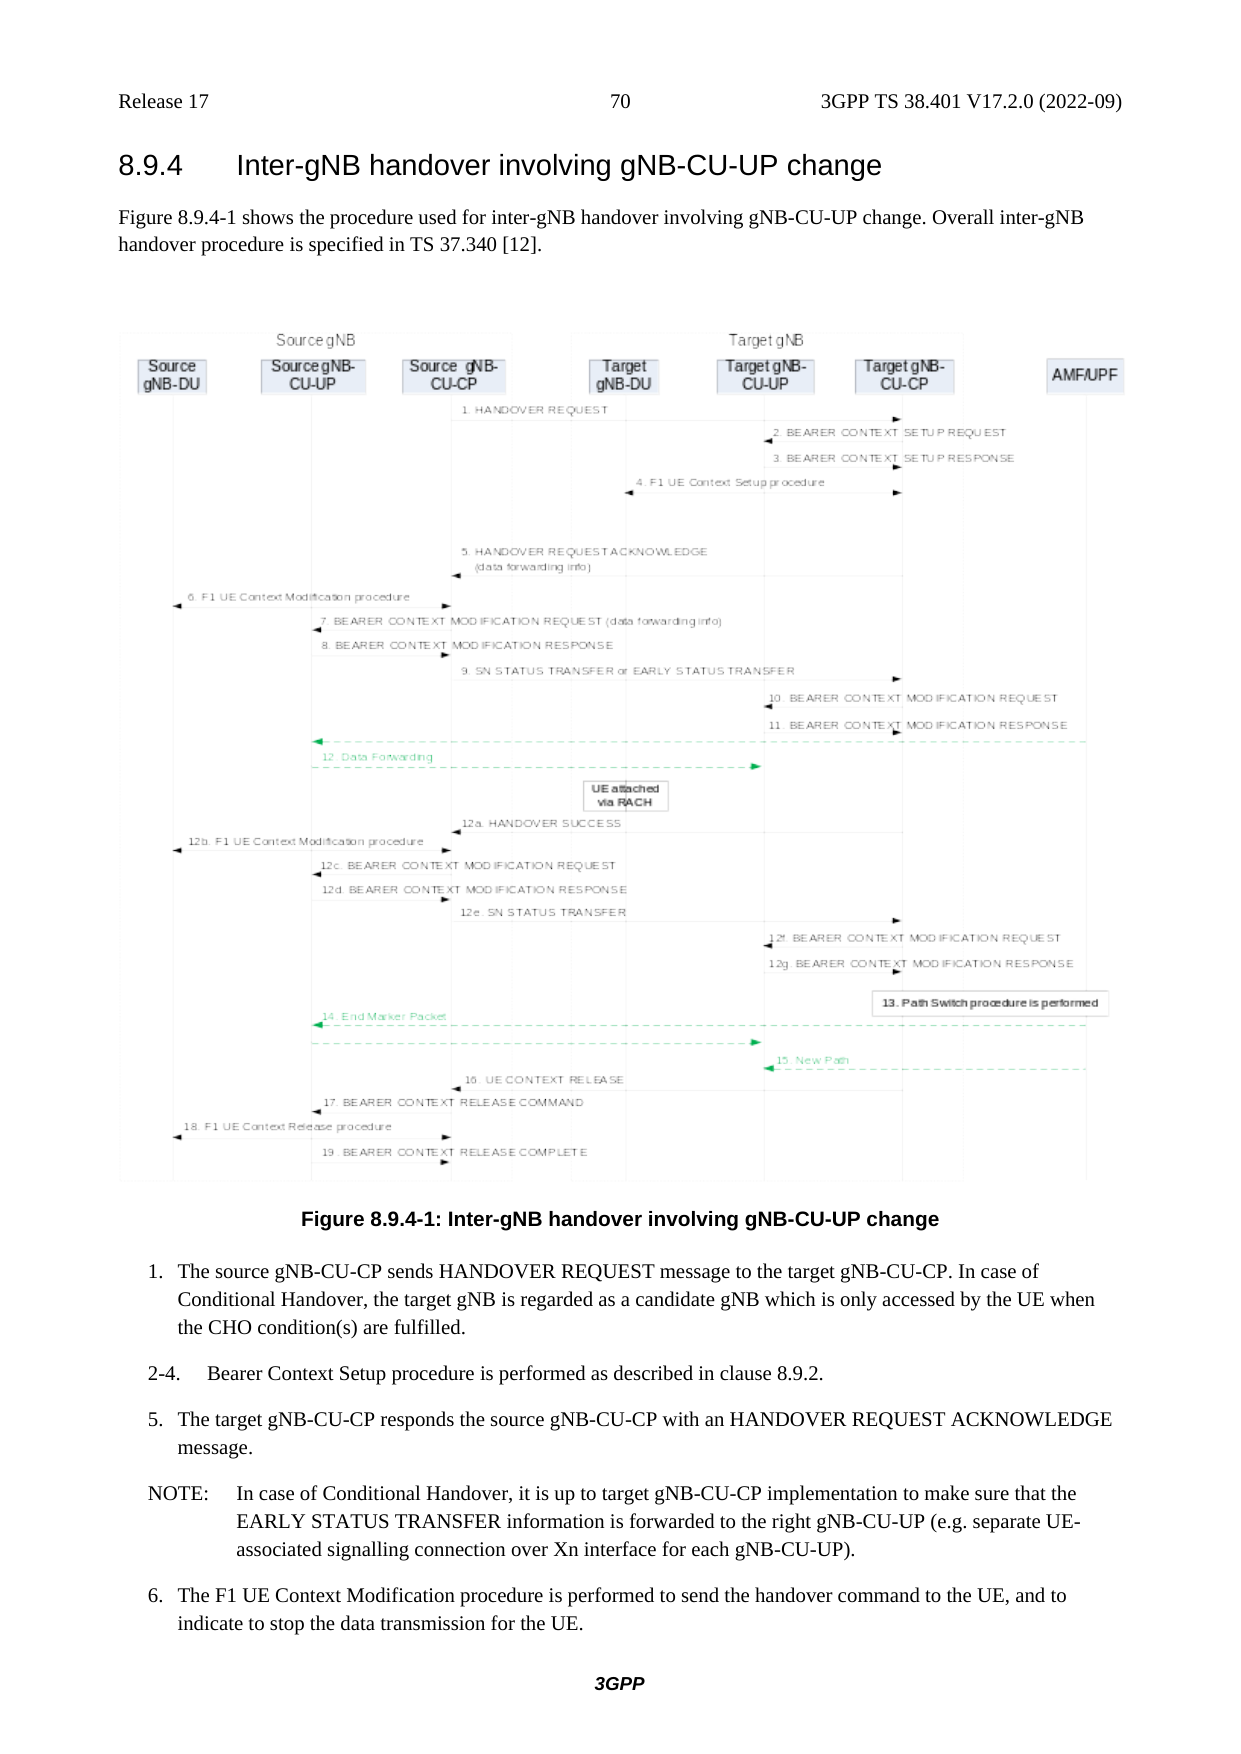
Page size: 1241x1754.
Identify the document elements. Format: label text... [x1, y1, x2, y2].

text Figure 8.9.4-1: Inter-gNB handover involving gNB-CU-UP change [118, 1207, 1122, 1231]
text Figure 8.9.4-1 shows the procedure used for inter-gNB handover involving gNB-CU-UP change. Overall inter-gNB handover procedure is specified in TS 37.340 [12]. [118, 205, 1122, 256]
text 5. The target gNB-CU-CP responds the source gNB-CU-CP with an HANDOVER REQUEST ACKNOWLEDGE message. [148, 1407, 1122, 1459]
text 2-4. Bearer Context Setup procedure is performed as described in clause 8.9.2. [148, 1361, 1122, 1385]
subtitle 8.9.4 Inter-gNB handover involving gNB-CU-UP change [118, 147, 1122, 181]
text NOTE: In case of Conditional Handover, it is up to target gNB-CU-CP implementation to make sure that the EARLY STATUS TRANSFER information is forwarded to the right gNB-CU-UP (e.g. separate UE-associated signalling connection over Xn interface for each gNB-CU-UP). [148, 1481, 1122, 1561]
text 1. The source gNB-CU-CP sends HANDOVER REQUEST message to the target gNB-CU-CP. In case of Conditional Handover, the target gNB is regarded as a candidate gNB which is only accessed by the UE when the CHO condition(s) are fulfilled. [148, 1259, 1122, 1339]
text 6. The F1 UE Context Modification procedure is performed to send the handover command to the UE, and to indicate to stop the data transmission for the UE. [148, 1583, 1122, 1634]
